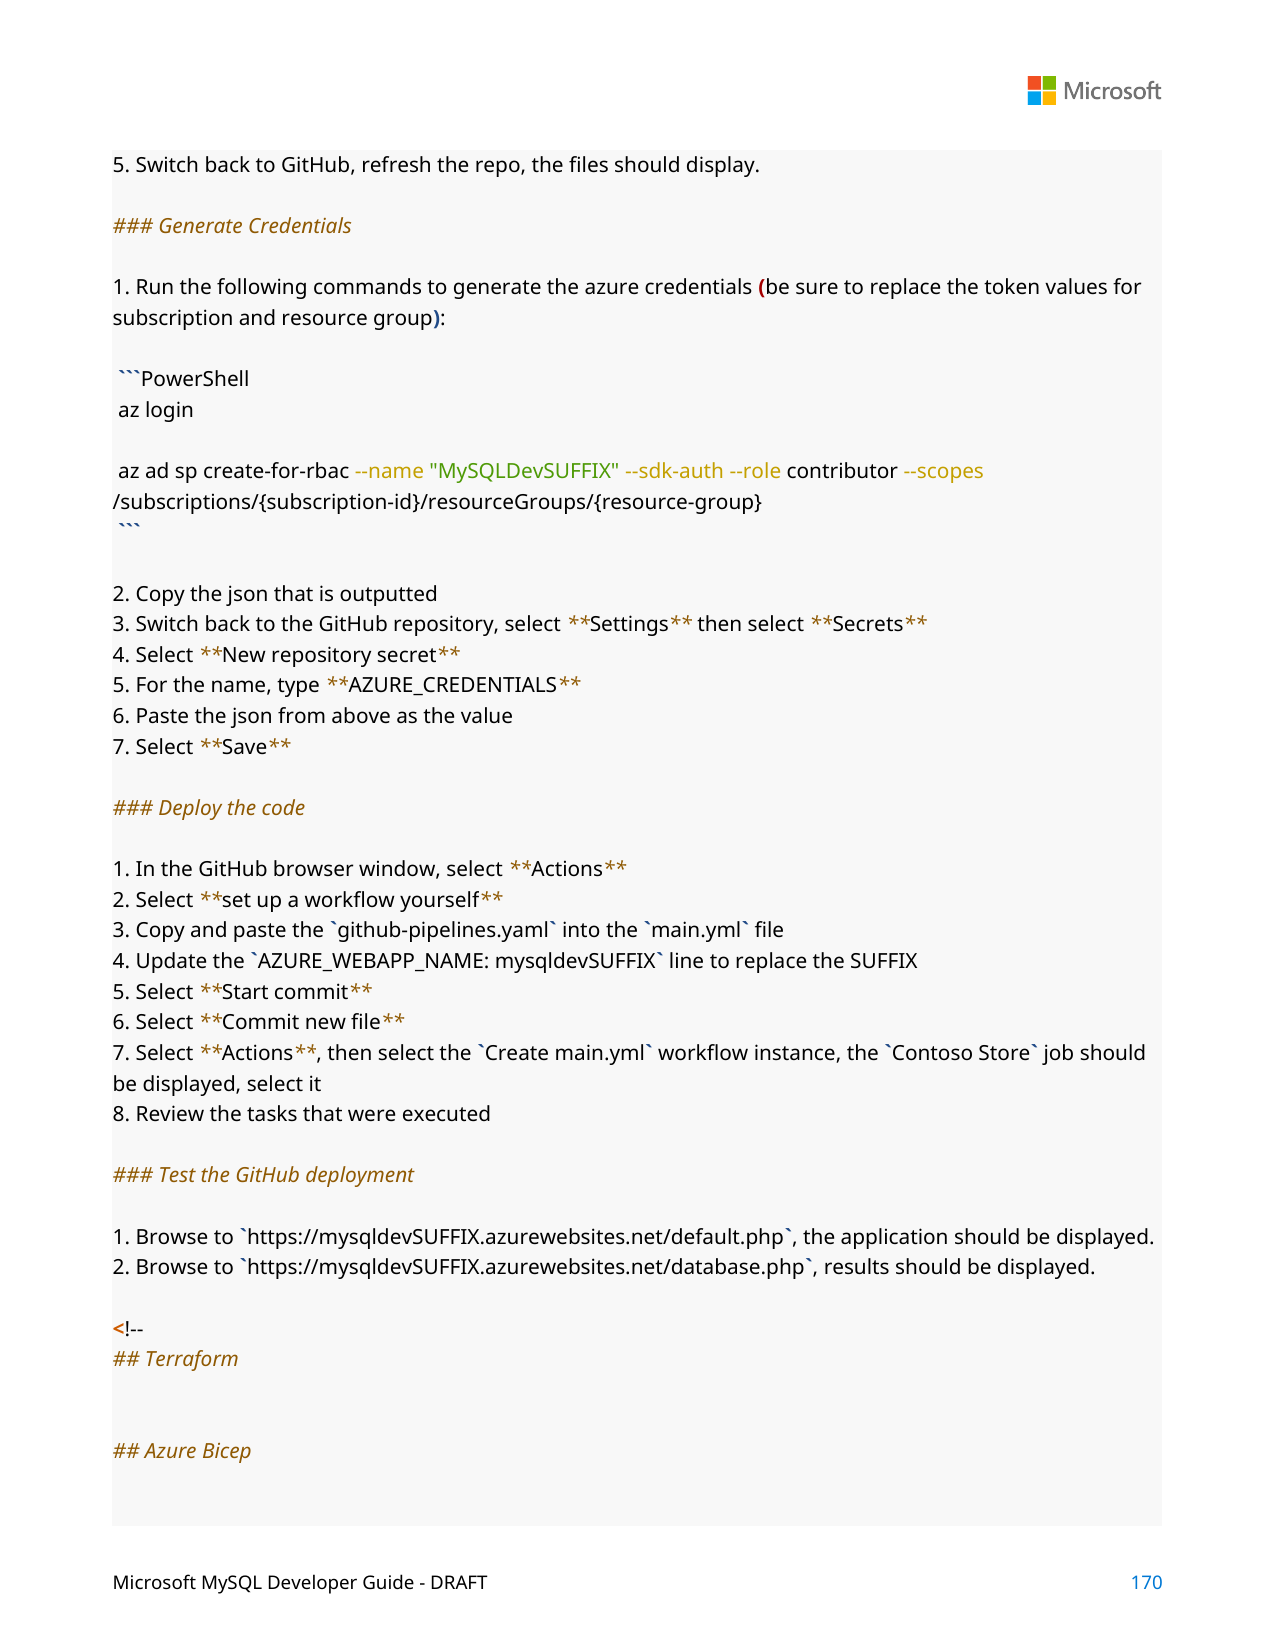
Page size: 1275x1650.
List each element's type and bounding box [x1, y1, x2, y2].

text [112, 150, 1162, 1526]
picture [1026, 75, 1163, 107]
